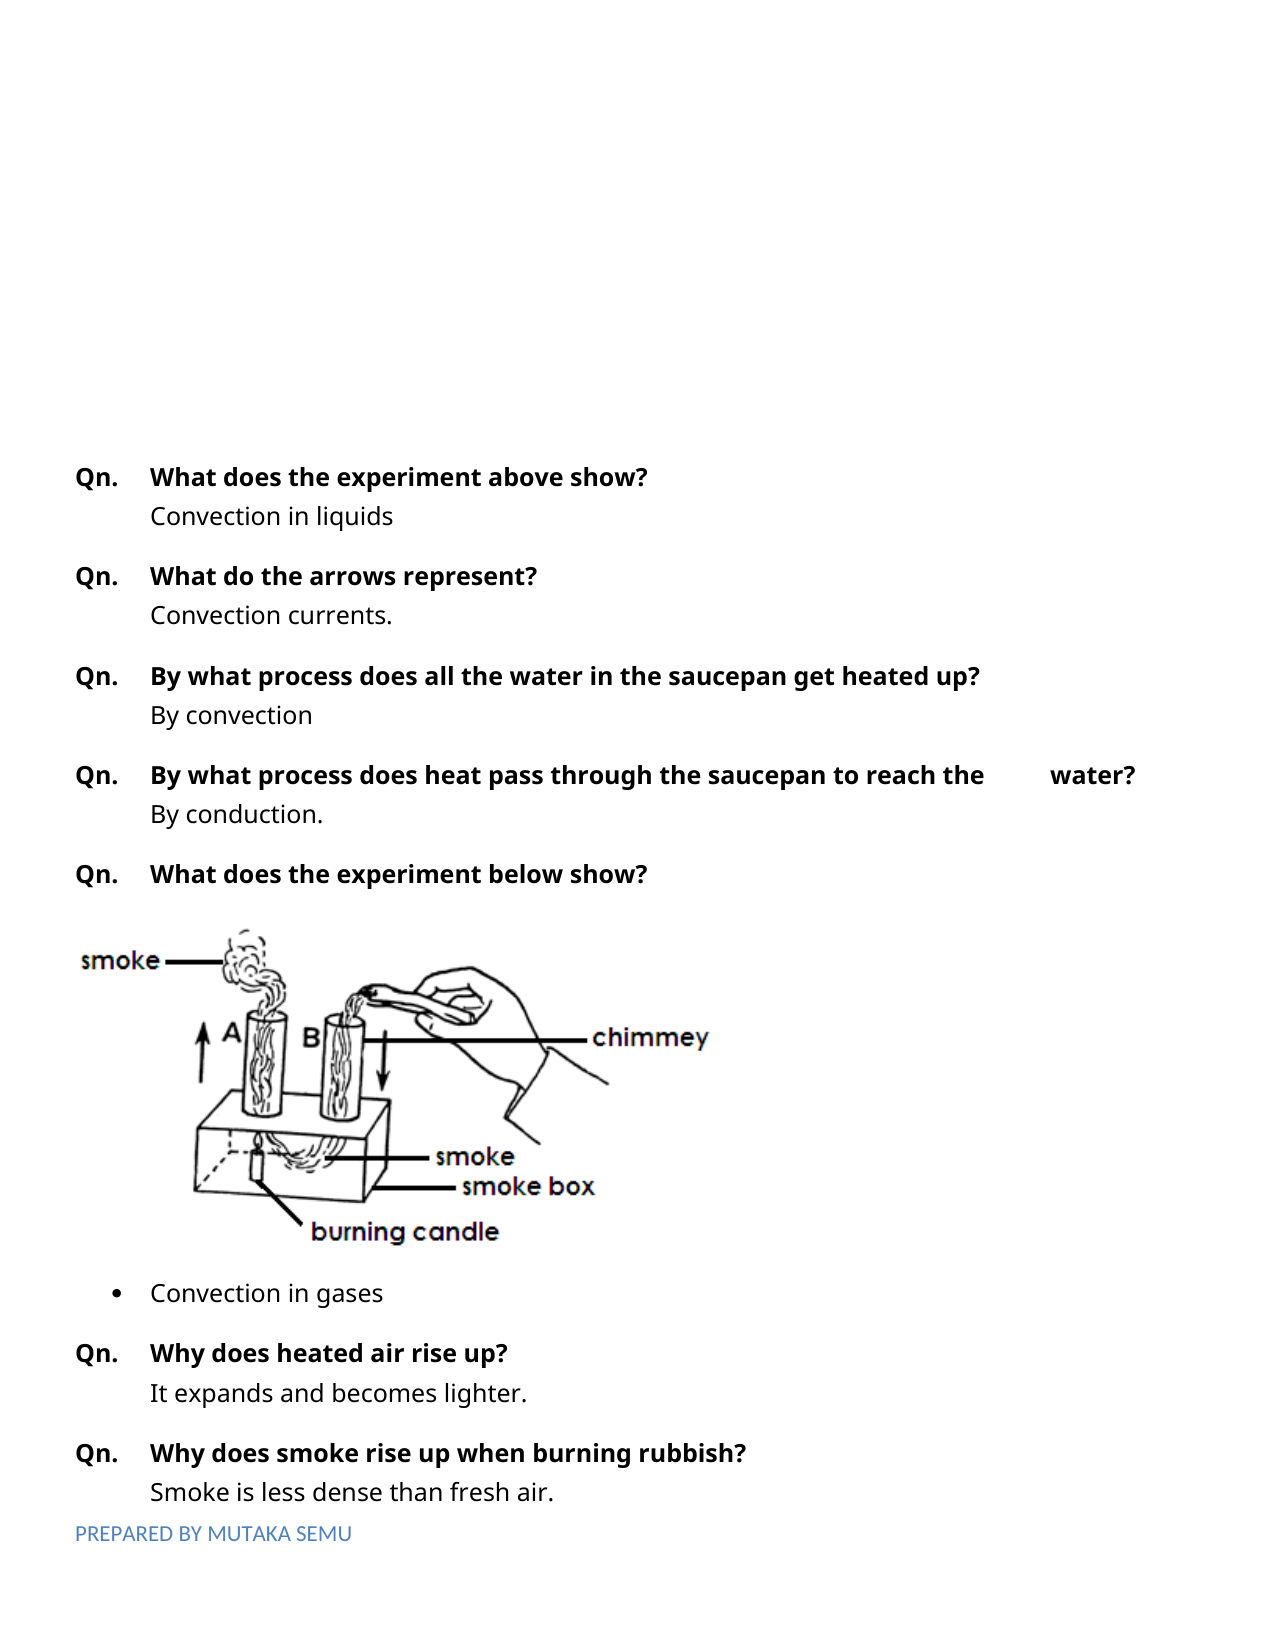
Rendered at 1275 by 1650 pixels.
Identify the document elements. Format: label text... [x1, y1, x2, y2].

list Convection in gases [112, 1276, 1215, 1310]
text Qn. By what process does all the water in the saucepan get heated up? [75, 659, 1215, 693]
text Convection currents. [75, 598, 1215, 632]
text Qn. What does the experiment above show? [75, 459, 1215, 493]
text Qn. What do the arrows represent? [75, 559, 1215, 593]
picture [64, 924, 711, 1255]
text Convection in liquids [75, 499, 1215, 533]
text Qn. Why does heated air rise up? [75, 1336, 1215, 1370]
text It expands and becomes lighter. [75, 1375, 1215, 1409]
text Qn. By what process does heat pass through the saucepan to reach the water? [75, 758, 1215, 792]
text Smoke is less dense than fresh air. [75, 1474, 1215, 1508]
text By conduction. [75, 797, 1215, 831]
text Qn. Why does smoke rise up when burning rubbish? [75, 1435, 1215, 1469]
text By convection [75, 698, 1215, 732]
text Qn. What does the experiment below show? [75, 857, 1215, 891]
